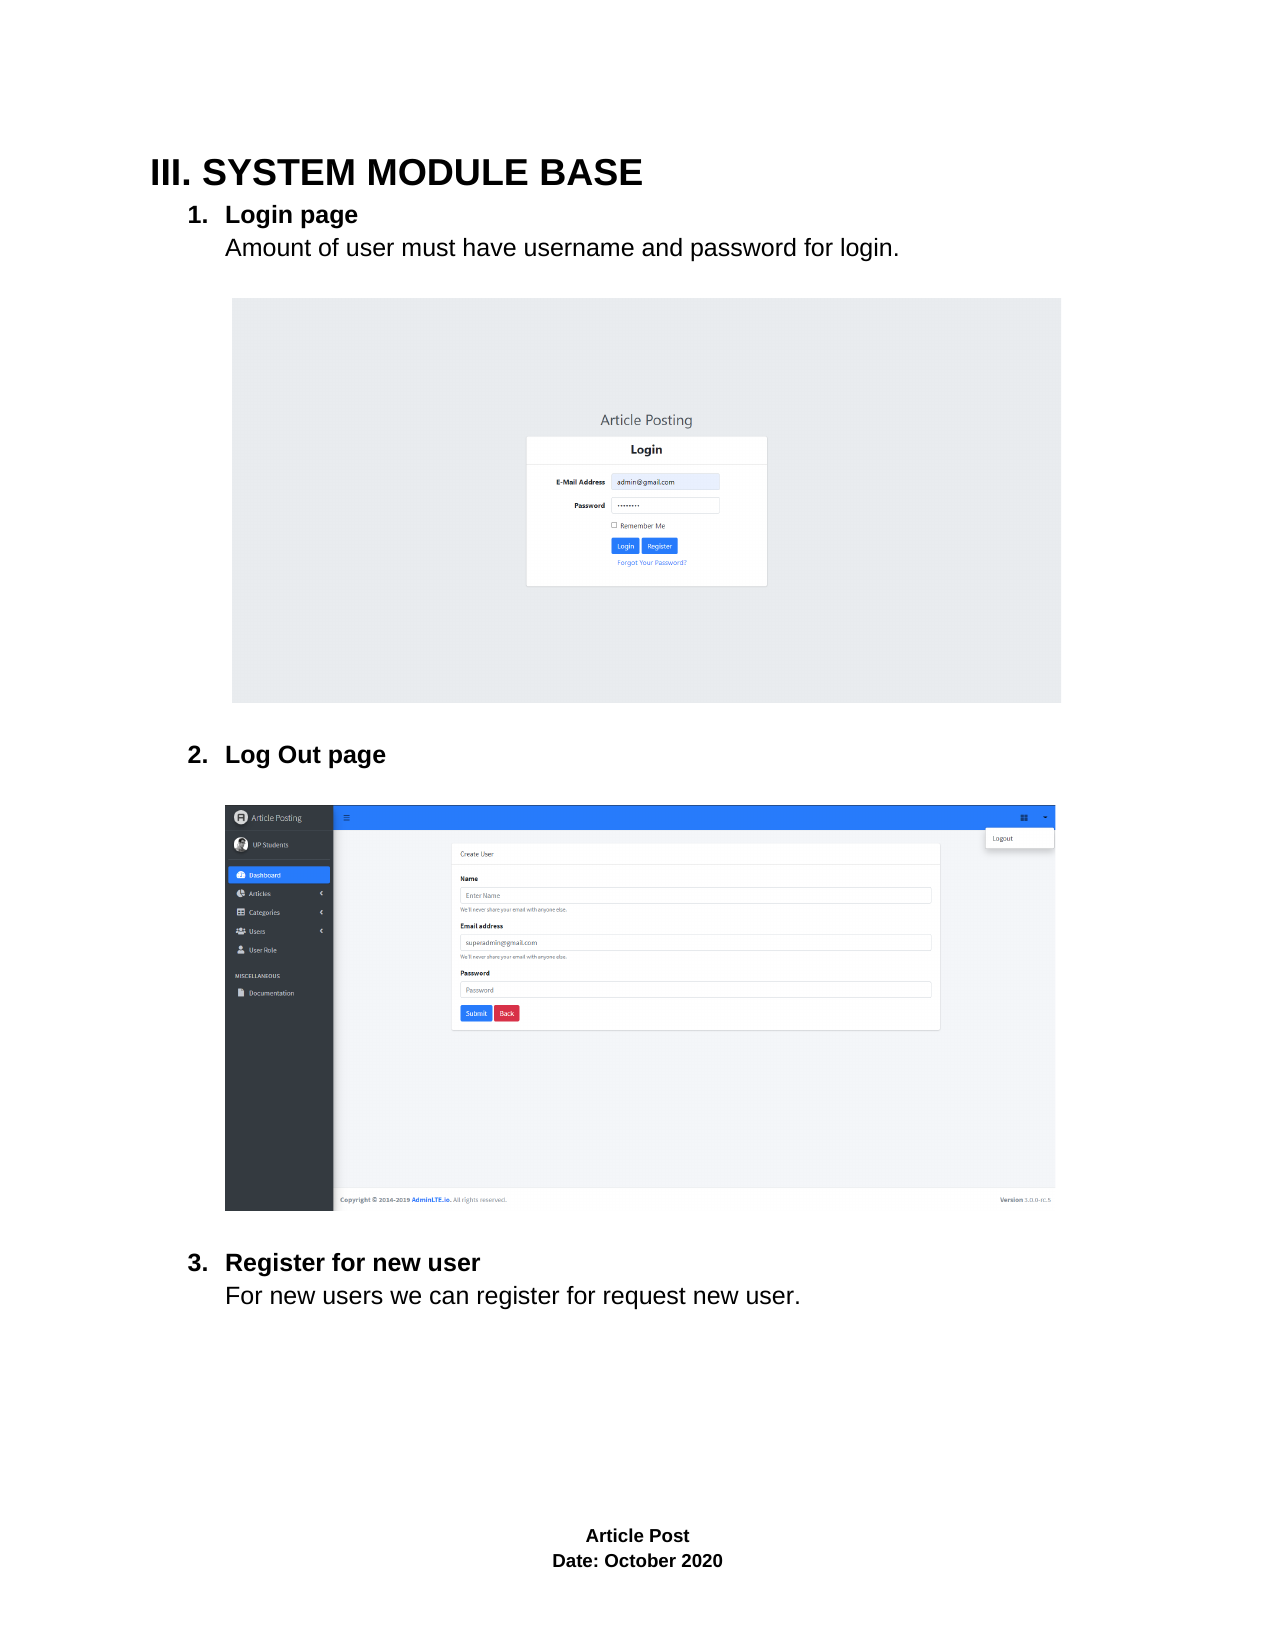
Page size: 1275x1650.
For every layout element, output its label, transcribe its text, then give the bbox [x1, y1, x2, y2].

text Amount of user must have username and password for login. [225, 233, 1125, 261]
text For new users we can register for request new user. [225, 1281, 1125, 1309]
picture [225, 805, 1056, 1211]
text III. SYSTEM MODULE BASE [150, 150, 1125, 193]
picture [232, 298, 1062, 703]
list Log Out page [187, 740, 1125, 768]
list Login page [187, 199, 1125, 228]
list Register for new user [187, 1248, 1125, 1276]
